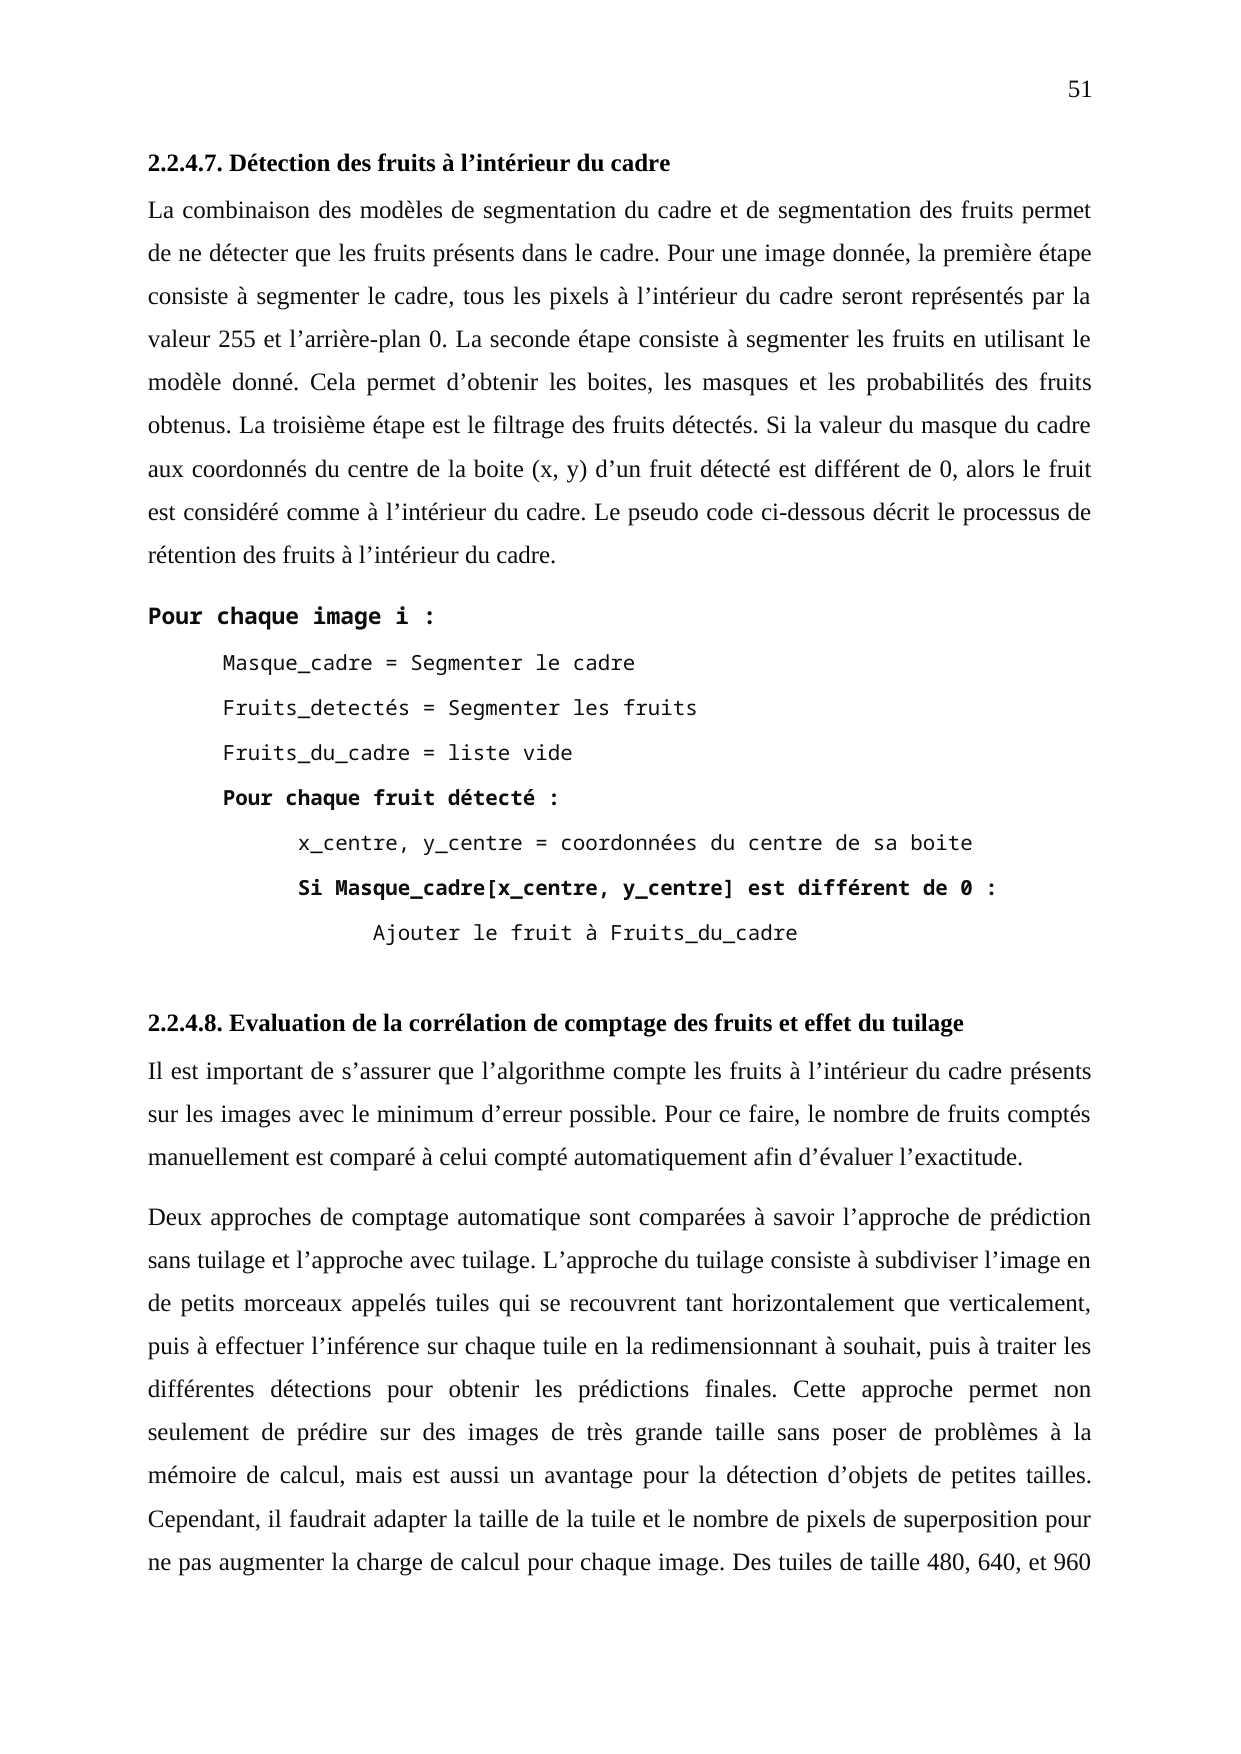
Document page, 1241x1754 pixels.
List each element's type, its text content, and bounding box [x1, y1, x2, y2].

subtitle Evaluation de la corrélation de comptage des fruits et effet du tuilage [148, 1008, 1093, 1037]
text Si Masque_cadre[x_centre, y_centre] est différent de 0 : [148, 873, 1093, 902]
text x_centre, y_centre = coordonnées du centre de sa boite [148, 828, 1093, 857]
text La combinaison des modèles de segmentation du cadre et de segmentation des fruits permet de ne détecter que les fruits présents dans le cadre. Pour une image donnée, la première étape consiste à segmenter le cadre, tous les pixels à l’intérieur du cadre seront représentés par la valeur 255 et l’arrière-plan 0. La seconde étape consiste à segmenter les fruits en utilisant le modèle donné. Cela permet d’obtenir les boites, les masques et les probabilités des fruits obtenus. La troisième étape est le filtrage des fruits détectés. Si la valeur du masque du cadre aux coordonnés du centre de la boite (x, y) d’un fruit détecté est différent de 0, alors le fruit est considéré comme à l’intérieur du cadre. Le pseudo code ci-dessous décrit le processus de rétention des fruits à l’intérieur du cadre. [148, 195, 1093, 569]
text Masque_cadre = Segmenter le cadre [148, 648, 1093, 676]
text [148, 1202, 1093, 1576]
subtitle Détection des fruits à l’intérieur du cadre [148, 148, 1093, 176]
text Il est important de s’assurer que l’algorithme compte les fruits à l’intérieur du cadre présents sur les images avec le minimum d’erreur possible. Pour ce faire, le nombre de fruits comptés manuellement est comparé à celui compté automatiquement afin d’évaluer l’exactitude. [148, 1056, 1093, 1171]
text Ajouter le fruit à Fruits_du_cadre [148, 918, 1093, 947]
text Pour chaque fruit détecté : [148, 783, 1093, 811]
text Pour chaque image i : [148, 600, 1093, 631]
text Fruits_du_cadre = liste vide [148, 738, 1093, 766]
text Fruits_detectés = Segmenter les fruits [148, 693, 1093, 721]
